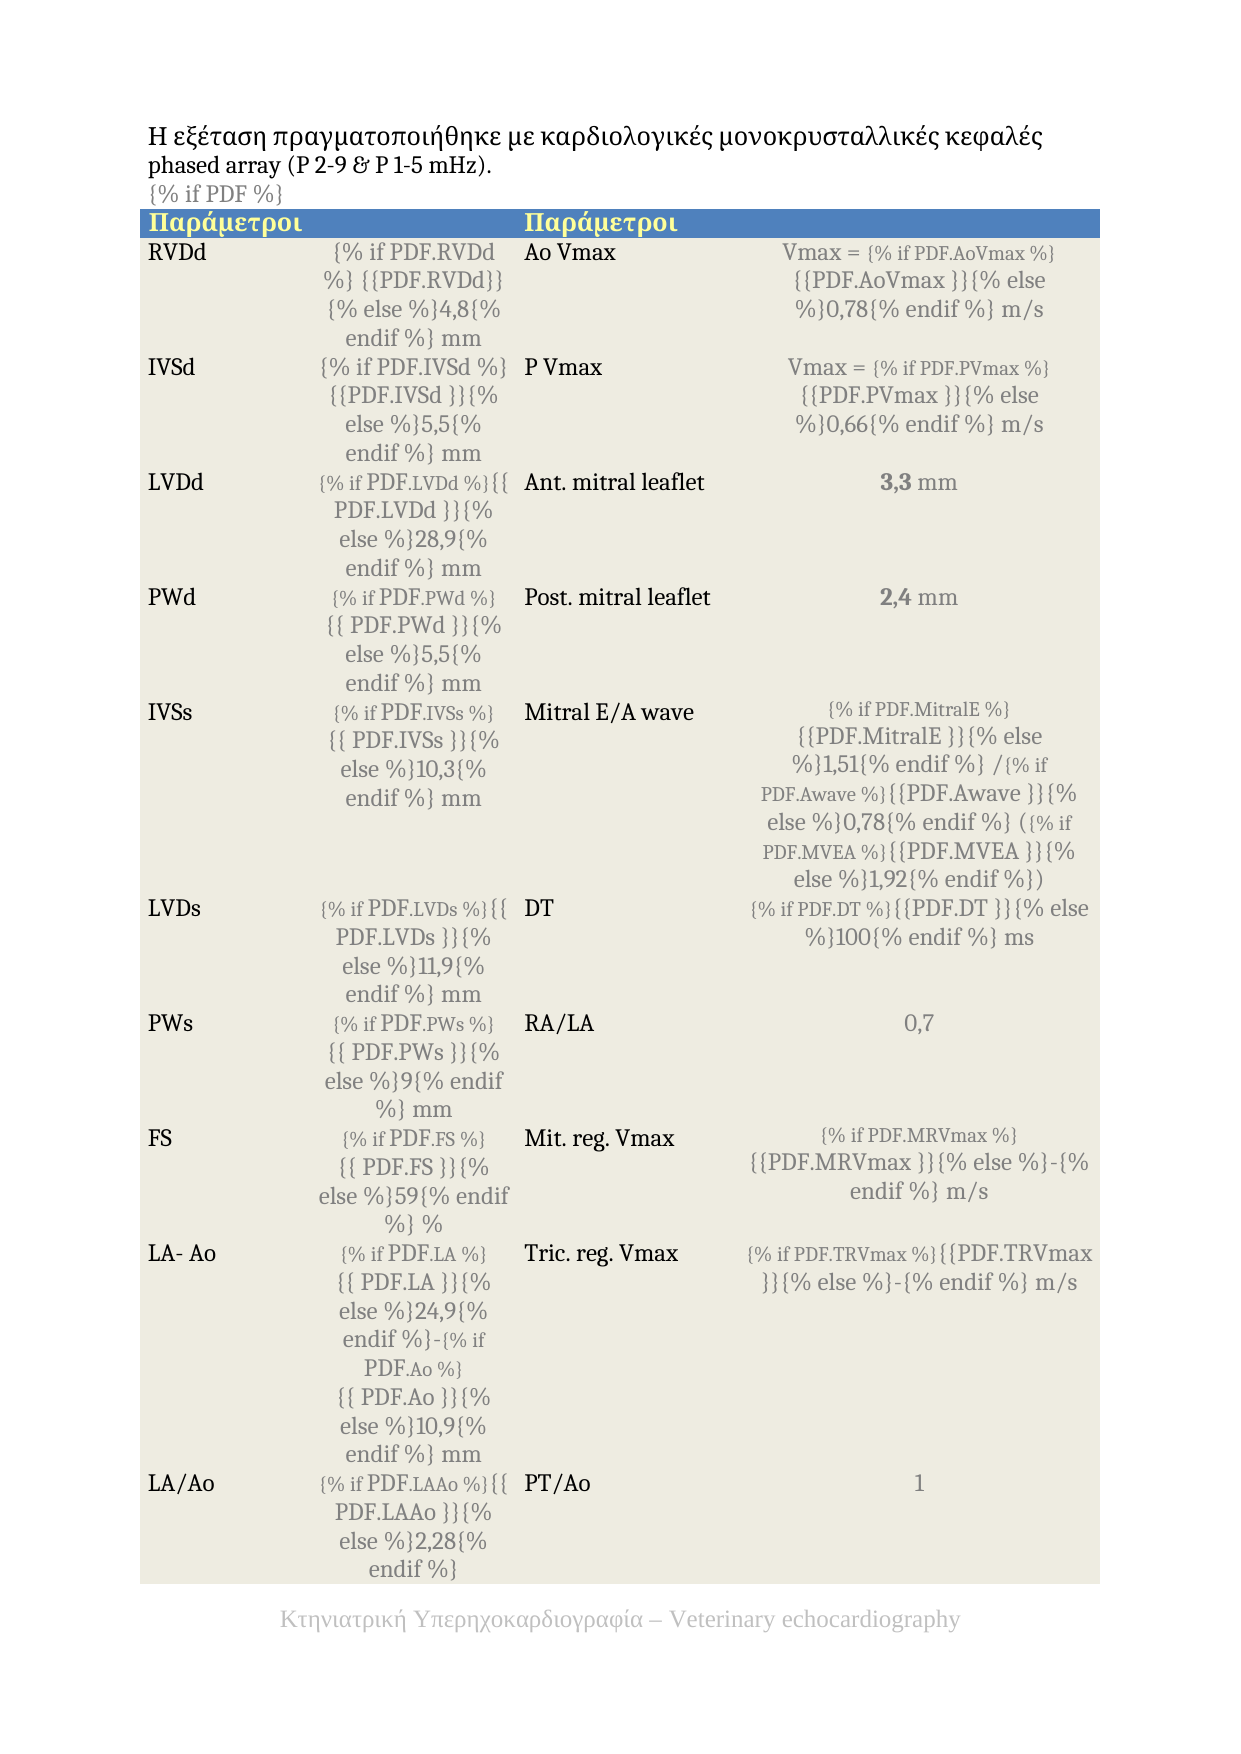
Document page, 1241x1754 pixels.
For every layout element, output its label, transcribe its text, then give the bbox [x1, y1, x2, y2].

table_cell LA/Ao [140, 1469, 310, 1584]
table_cell Mit. reg. Vmax [517, 1124, 738, 1239]
table_cell {% if PDF.LVDd %}{{ PDF.LVDd }}{% else %}28,9{% endif %} mm [310, 468, 517, 583]
table_cell Ant. mitral leaflet [517, 468, 738, 583]
table_cell Tric. reg. Vmax [517, 1239, 738, 1469]
table_cell IVSs [140, 698, 310, 894]
table_cell {% if PDF.PWs %}{{ PDF.PWs }}{% else %}9{% endif %} mm [310, 1009, 517, 1124]
table_header [310, 209, 517, 238]
table_cell PWs [140, 1009, 310, 1124]
table_cell Mitral E/A wave [517, 698, 738, 894]
table_cell RA/LA [517, 1009, 738, 1124]
table_cell {% if PDF.FS %}{{ PDF.FS }}{% else %}59{% endif %} % [310, 1124, 517, 1239]
table_cell IVSd [140, 353, 310, 468]
table_cell {% if PDF.IVSd %}{{PDF.IVSd }}{% else %}5,5{% endif %} mm [310, 353, 517, 468]
table_cell Post. mitral leaflet [517, 583, 738, 698]
table_cell 0,7 [738, 1009, 1100, 1124]
table_cell DT [517, 894, 738, 1009]
table_cell PWd [140, 583, 310, 698]
table_cell {% if PDF.LA %}{{ PDF.LA }}{% else %}24,9{% endif %}-{% if PDF.Ao %}{{ PDF.Ao }}{% else %}10,9{% endif %} mm [310, 1239, 517, 1469]
table_cell LVDs [140, 894, 310, 1009]
table_cell FS [140, 1124, 310, 1239]
table_header [738, 209, 1100, 238]
table_cell {% if PDF.MitralE %}{{PDF.MitralE }}{% else %}1,51{% endif %} /{% if PDF.Awave %}{{PDF.Awave }}{% else %}0,78{% endif %} ({% if PDF.MVEA %}{{PDF.MVEA }}{% else %}1,92{% endif %}) [738, 698, 1100, 894]
table_cell RVDd [140, 238, 310, 353]
table_cell {% if PDF.TRVmax %}{{PDF.TRVmax }}{% else %}-{% endif %} m/s [738, 1239, 1100, 1469]
table_cell {% if PDF.MRVmax %}{{PDF.MRVmax }}{% else %}-{% endif %} m/s [738, 1124, 1100, 1239]
table_cell {% if PDF.LAAo %}{{ PDF.LAAo }}{% else %}2,28{% endif %} [310, 1469, 517, 1584]
text Η εξέταση πραγματοποιήθηκε με καρδιολογικές μονοκρυσταλλικές κεφαλές phased array (P 2-9 & P 1-5 mHz). [148, 123, 1092, 180]
table_cell P Vmax [517, 353, 738, 468]
table_cell {% if PDF.IVSs %}{{ PDF.IVSs }}{% else %}10,3{% endif %} mm [310, 698, 517, 894]
table_cell {% if PDF.RVDd %} {{PDF.RVDd}}{% else %}4,8{% endif %} mm [310, 238, 517, 353]
table_cell Ao Vmax [517, 238, 738, 353]
table_cell {% if PDF.DT %}{{PDF.DT }}{% else %}100{% endif %} ms [738, 894, 1100, 1009]
table_cell LA- Ao [140, 1239, 310, 1469]
table_cell PT/Ao [517, 1469, 738, 1584]
table_cell Vmax = {% if PDF.AoVmax %}{{PDF.AoVmax }}{% else %}0,78{% endif %} m/s [738, 238, 1100, 353]
table_cell {% if PDF.PWd %}{{ PDF.PWd }}{% else %}5,5{% endif %} mm [310, 583, 517, 698]
table_header Παράμετροι [517, 209, 738, 238]
table_cell 3,3 mm [738, 468, 1100, 583]
table_cell LVDd [140, 468, 310, 583]
table_header Παράμετροι [140, 209, 310, 238]
table_cell Vmax = {% if PDF.PVmax %}{{PDF.PVmax }}{% else %}0,66{% endif %} m/s [738, 353, 1100, 468]
table_cell 1 [738, 1469, 1100, 1584]
text {% if PDF %} [148, 180, 1092, 209]
table_cell {% if PDF.LVDs %}{{ PDF.LVDs }}{% else %}11,9{% endif %} mm [310, 894, 517, 1009]
table_cell 2,4 mm [738, 583, 1100, 698]
